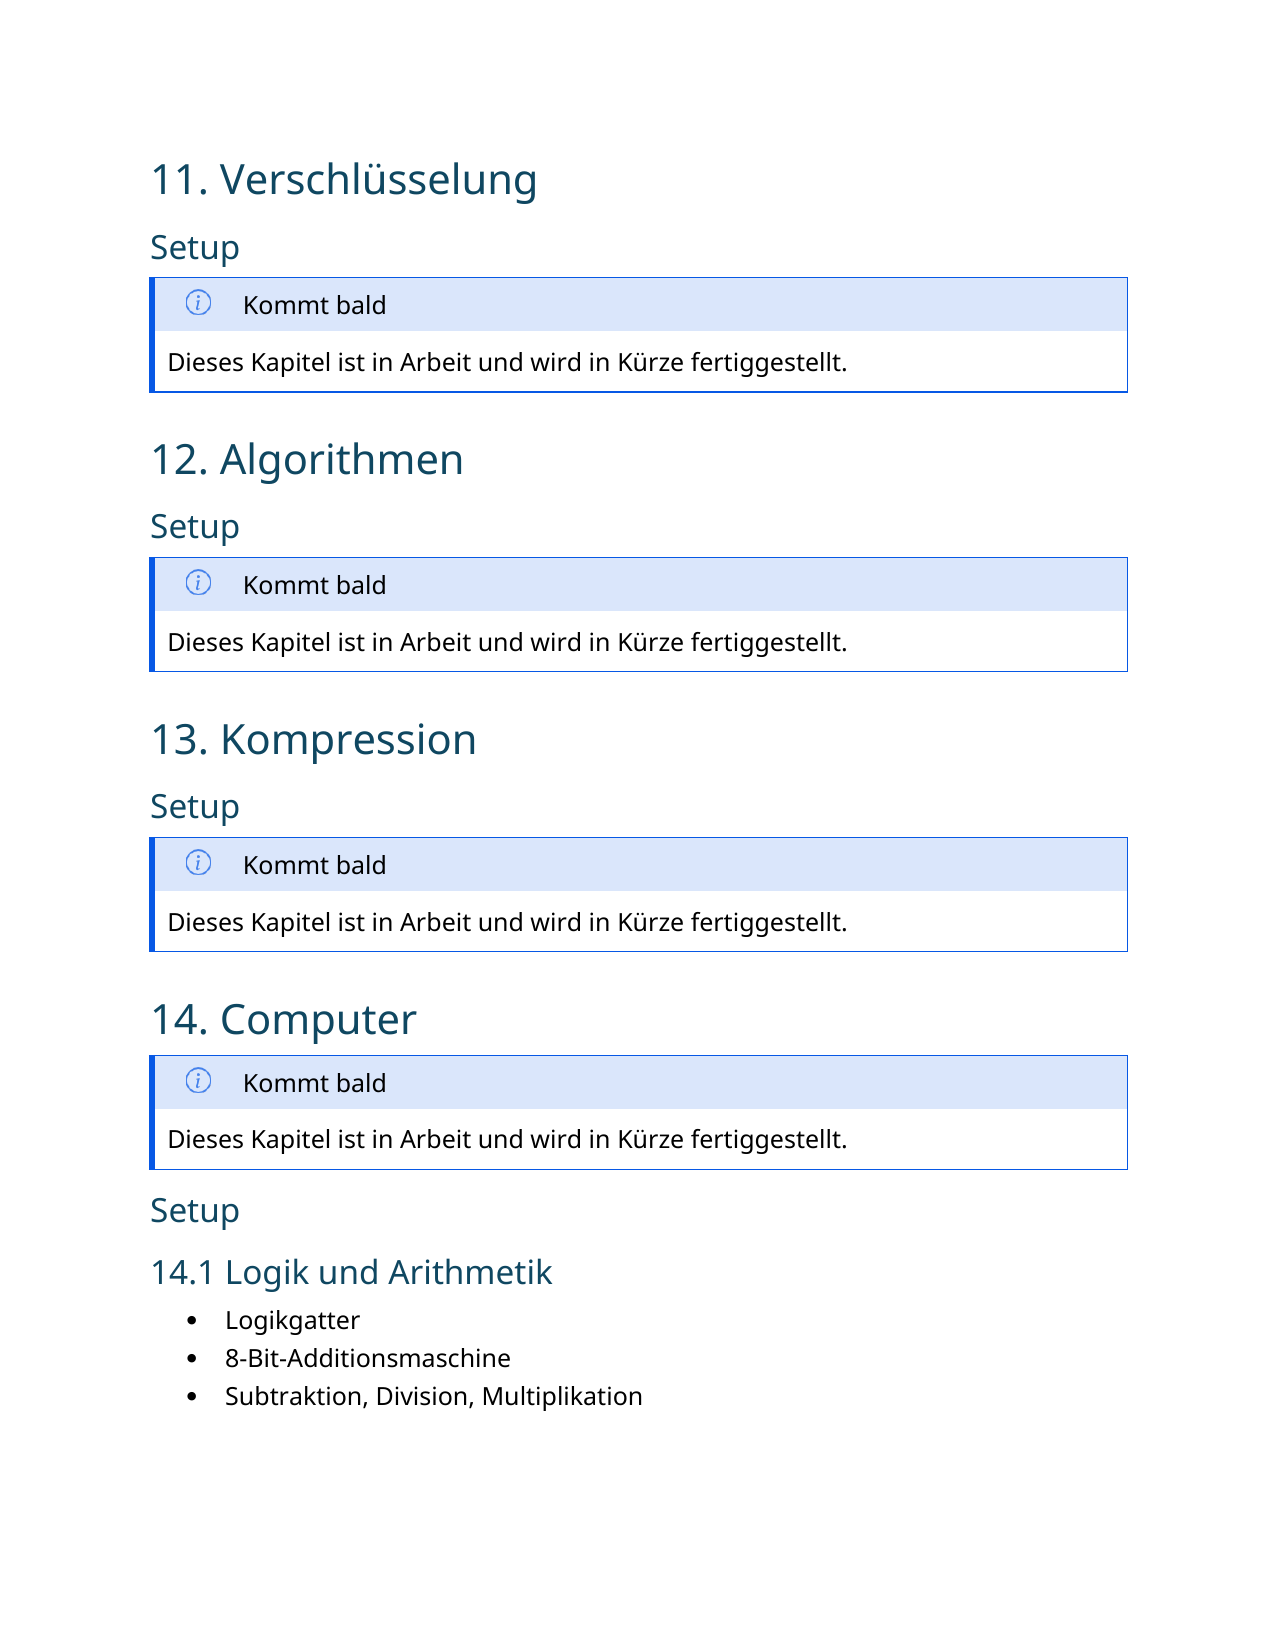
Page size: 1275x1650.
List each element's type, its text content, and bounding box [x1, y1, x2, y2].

list Logikgatter [187, 1302, 1125, 1337]
list 8-Bit-Additionsmaschine [187, 1340, 1125, 1374]
subtitle 13. Kompression [150, 710, 1125, 767]
table_cell Dieses Kapitel ist in Arbeit und wird in Kürze fertiggestellt. [155, 331, 1127, 391]
subtitle Setup [150, 223, 1125, 269]
table_header Kommt bald [155, 278, 1127, 331]
subtitle 14.1 Logik und Arithmetik [150, 1249, 1125, 1294]
list Subtraktion, Division, Multiplikation [187, 1378, 1125, 1412]
picture [186, 289, 211, 315]
subtitle Setup [150, 1187, 1125, 1232]
table_header Kommt bald [155, 1056, 1127, 1109]
table_cell Dieses Kapitel ist in Arbeit und wird in Kürze fertiggestellt. [155, 891, 1127, 951]
table_header Kommt bald [155, 558, 1127, 611]
subtitle Setup [150, 503, 1125, 549]
table_cell Dieses Kapitel ist in Arbeit und wird in Kürze fertiggestellt. [155, 1109, 1127, 1169]
picture [186, 569, 211, 595]
subtitle 14. Computer [150, 990, 1125, 1046]
picture [186, 849, 211, 875]
subtitle 11. Verschlüsselung [150, 150, 1125, 207]
table_header Kommt bald [155, 838, 1127, 891]
picture [186, 1067, 211, 1093]
subtitle Setup [150, 783, 1125, 829]
subtitle 12. Algorithmen [150, 430, 1125, 487]
table_cell Dieses Kapitel ist in Arbeit und wird in Kürze fertiggestellt. [155, 611, 1127, 671]
